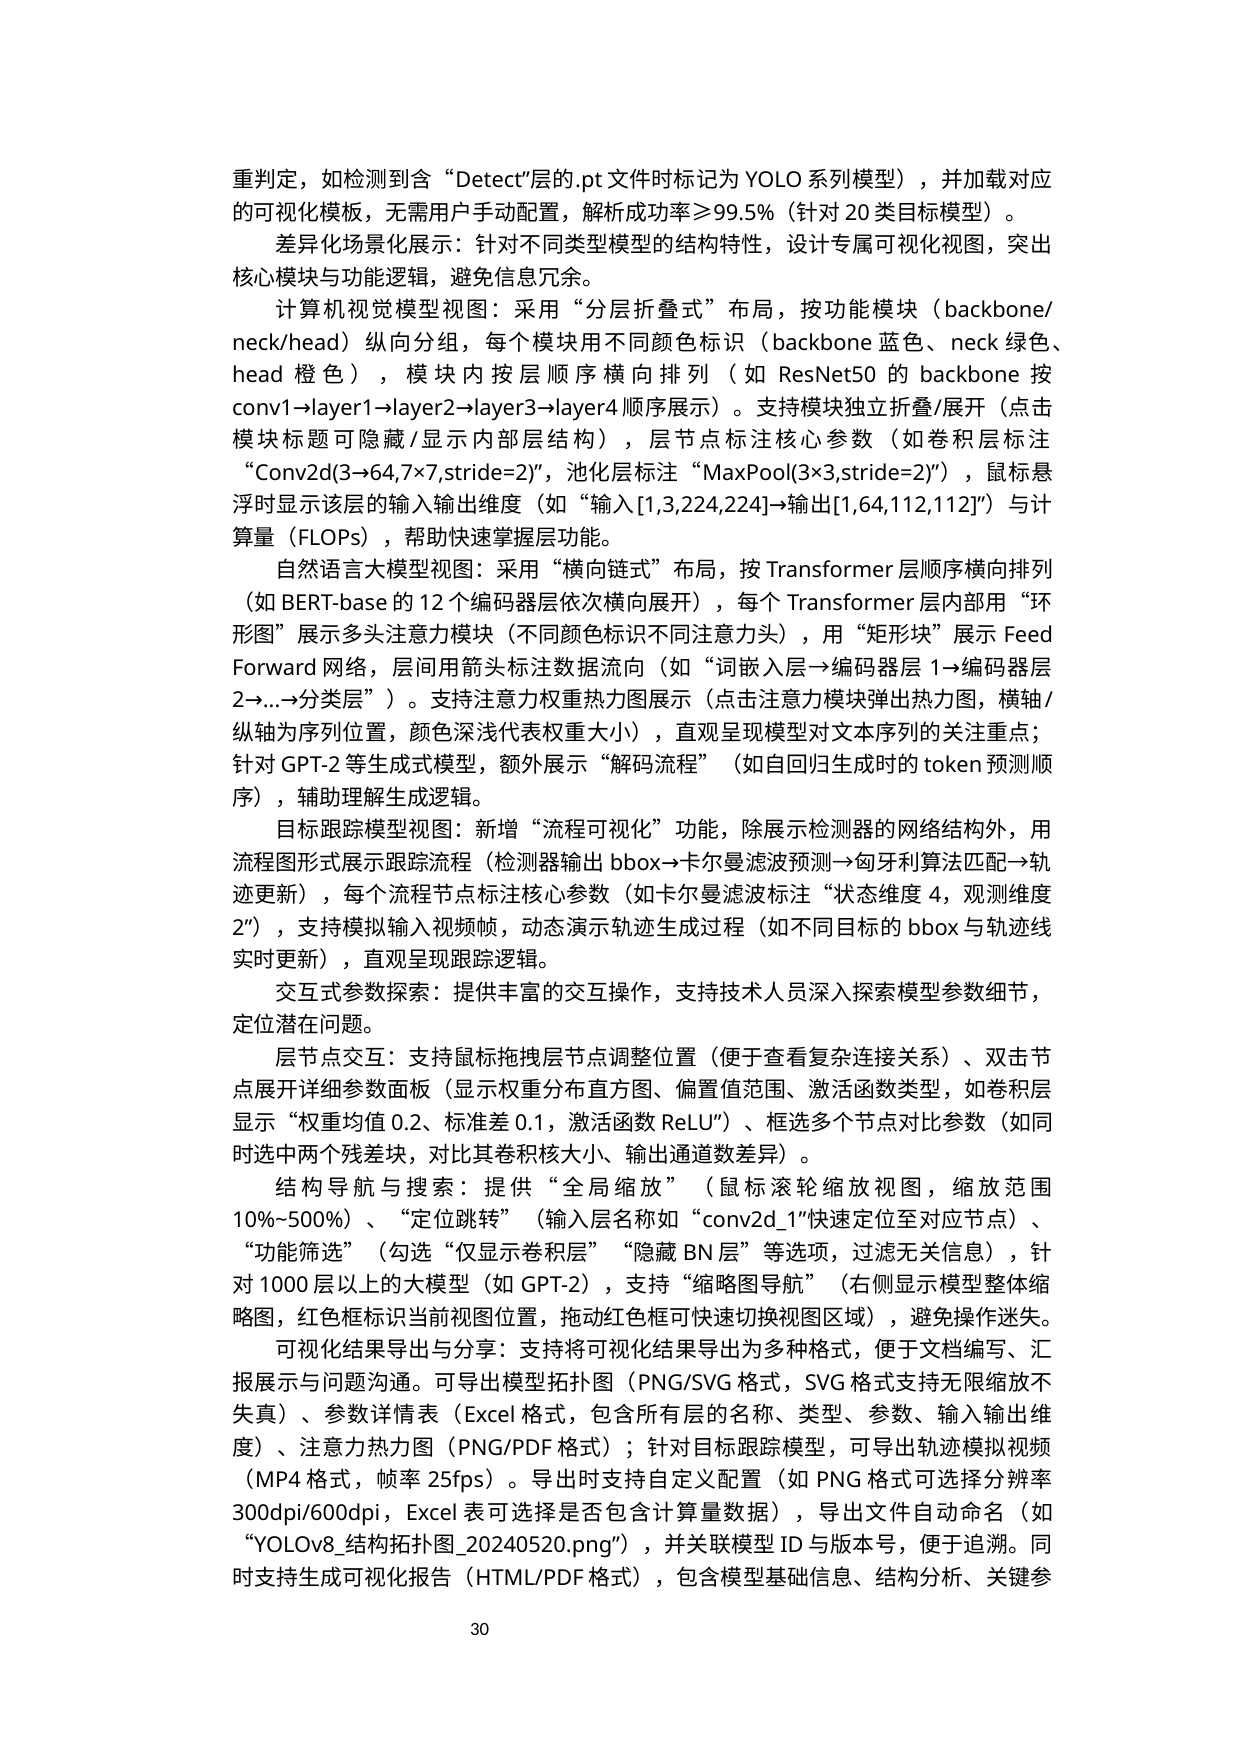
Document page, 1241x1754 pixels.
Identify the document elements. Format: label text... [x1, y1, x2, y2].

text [232, 1332, 1053, 1592]
text 自然语言大模型视图：采用“横向链式”布局，按Transformer层顺序横向排列（如BERT-base的12个编码器层依次横向展开），每个Transformer层内部用“环形图”展示多头注意力模块（不同颜色标识不同注意力头），用“矩形块”展示Feed Forward网络，层间用箭头标注数据流向（如“词嵌入层→编码器层1→编码器层2→...→分类层”）。支持注意力权重热力图展示（点击注意力模块弹出热力图，横轴/纵轴为序列位置，颜色深浅代表权重大小），直观呈现模型对文本序列的关注重点；针对GPT-2等生成式模型，额外展示“解码流程”（如自回归生成时的token预测顺序），辅助理解生成逻辑。 [232, 552, 1053, 812]
text 交互式参数探索：提供丰富的交互操作，支持技术人员深入探索模型参数细节，定位潜在问题。 [232, 974, 1053, 1039]
text 层节点交互：支持鼠标拖拽层节点调整位置（便于查看复杂连接关系）、双击节点展开详细参数面板（显示权重分布直方图、偏置值范围、激活函数类型，如卷积层显示“权重均值0.2、标准差0.1，激活函数ReLU”）、框选多个节点对比参数（如同时选中两个残差块，对比其卷积核大小、输出通道数差异）。 [232, 1039, 1053, 1169]
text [232, 162, 1053, 227]
text 差异化场景化展示：针对不同类型模型的结构特性，设计专属可视化视图，突出核心模块与功能逻辑，避免信息冗余。 [232, 227, 1053, 292]
text 目标跟踪模型视图：新增“流程可视化”功能，除展示检测器的网络结构外，用流程图形式展示跟踪流程（检测器输出bbox→卡尔曼滤波预测→匈牙利算法匹配→轨迹更新），每个流程节点标注核心参数（如卡尔曼滤波标注“状态维度4，观测维度2”），支持模拟输入视频帧，动态演示轨迹生成过程（如不同目标的bbox与轨迹线实时更新），直观呈现跟踪逻辑。 [232, 812, 1053, 974]
text 结构导航与搜索：提供“全局缩放”（鼠标滚轮缩放视图，缩放范围10%~500%）、“定位跳转”（输入层名称如“conv2d_1”快速定位至对应节点）、“功能筛选”（勾选“仅显示卷积层”“隐藏BN层”等选项，过滤无关信息），针对1000层以上的大模型（如GPT-2），支持“缩略图导航”（右侧显示模型整体缩略图，红色框标识当前视图位置，拖动红色框可快速切换视图区域），避免操作迷失。 [232, 1169, 1053, 1332]
text 计算机视觉模型视图：采用“分层折叠式”布局，按功能模块（backbone/neck/head）纵向分组，每个模块用不同颜色标识（backbone蓝色、neck绿色、head橙色），模块内按层顺序横向排列（如ResNet50的backbone按conv1→layer1→layer2→layer3→layer4顺序展示）。支持模块独立折叠/展开（点击模块标题可隐藏/显示内部层结构），层节点标注核心参数（如卷积层标注“Conv2d(3→64,7×7,stride=2)”，池化层标注“MaxPool(3×3,stride=2)”），鼠标悬浮时显示该层的输入输出维度（如“输入[1,3,224,224]→输出[1,64,112,112]”）与计算量（FLOPs），帮助快速掌握层功能。 [232, 292, 1053, 552]
